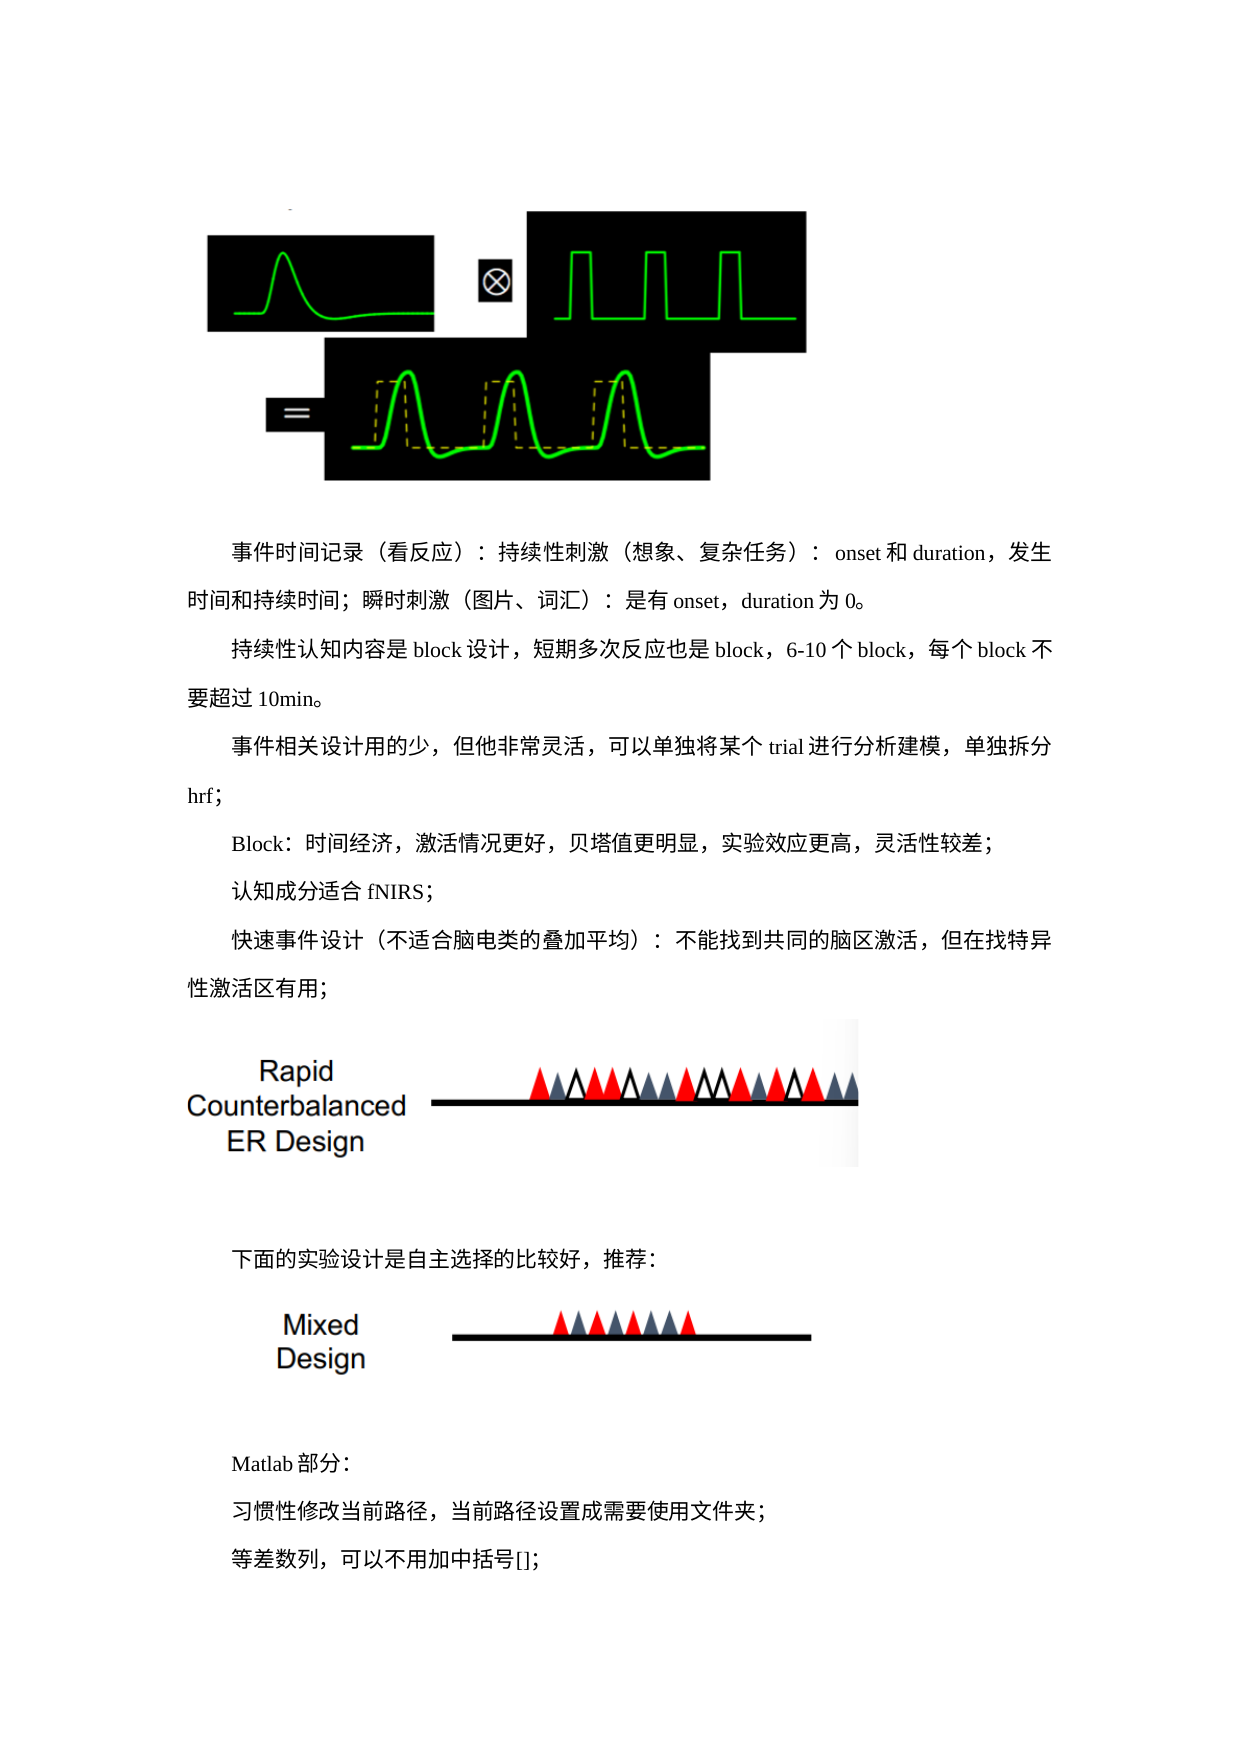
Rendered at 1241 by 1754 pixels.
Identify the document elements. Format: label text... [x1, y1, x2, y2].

text 事件相关设计用的少，但他非常灵活，可以单独将某个trial进行分析建模，单独拆分hrf； [187, 728, 1053, 810]
text 快速事件设计（不适合脑电类的叠加平均）：不能找到共同的脑区激活，但在找特异性激活区有用； [187, 922, 1053, 1003]
text 习惯性修改当前路径，当前路径设置成需要使用文件夹； [187, 1494, 1053, 1526]
text 下面的实验设计是自主选择的比较好，推荐： [187, 1242, 1053, 1274]
text 持续性认知内容是block设计，短期多次反应也是block，6-10个block，每个block不要超过10min。 [187, 631, 1053, 713]
picture [187, 1019, 859, 1167]
text 事件时间记录（看反应）：持续性刺激（想象、复杂任务）：onset和duration，发生时间和持续时间；瞬时刺激（图片、词汇）：是有onset，duration为0。 [187, 534, 1053, 616]
picture [231, 1296, 812, 1382]
text Matlab部分： [187, 1445, 1053, 1478]
picture [187, 162, 841, 491]
text 认知成分适合fNIRS； [187, 874, 1053, 906]
text 等差数列，可以不用加中括号[]； [187, 1542, 1053, 1574]
text Block：时间经济，激活情况更好，贝塔值更明显，实验效应更高，灵活性较差； [187, 826, 1053, 858]
